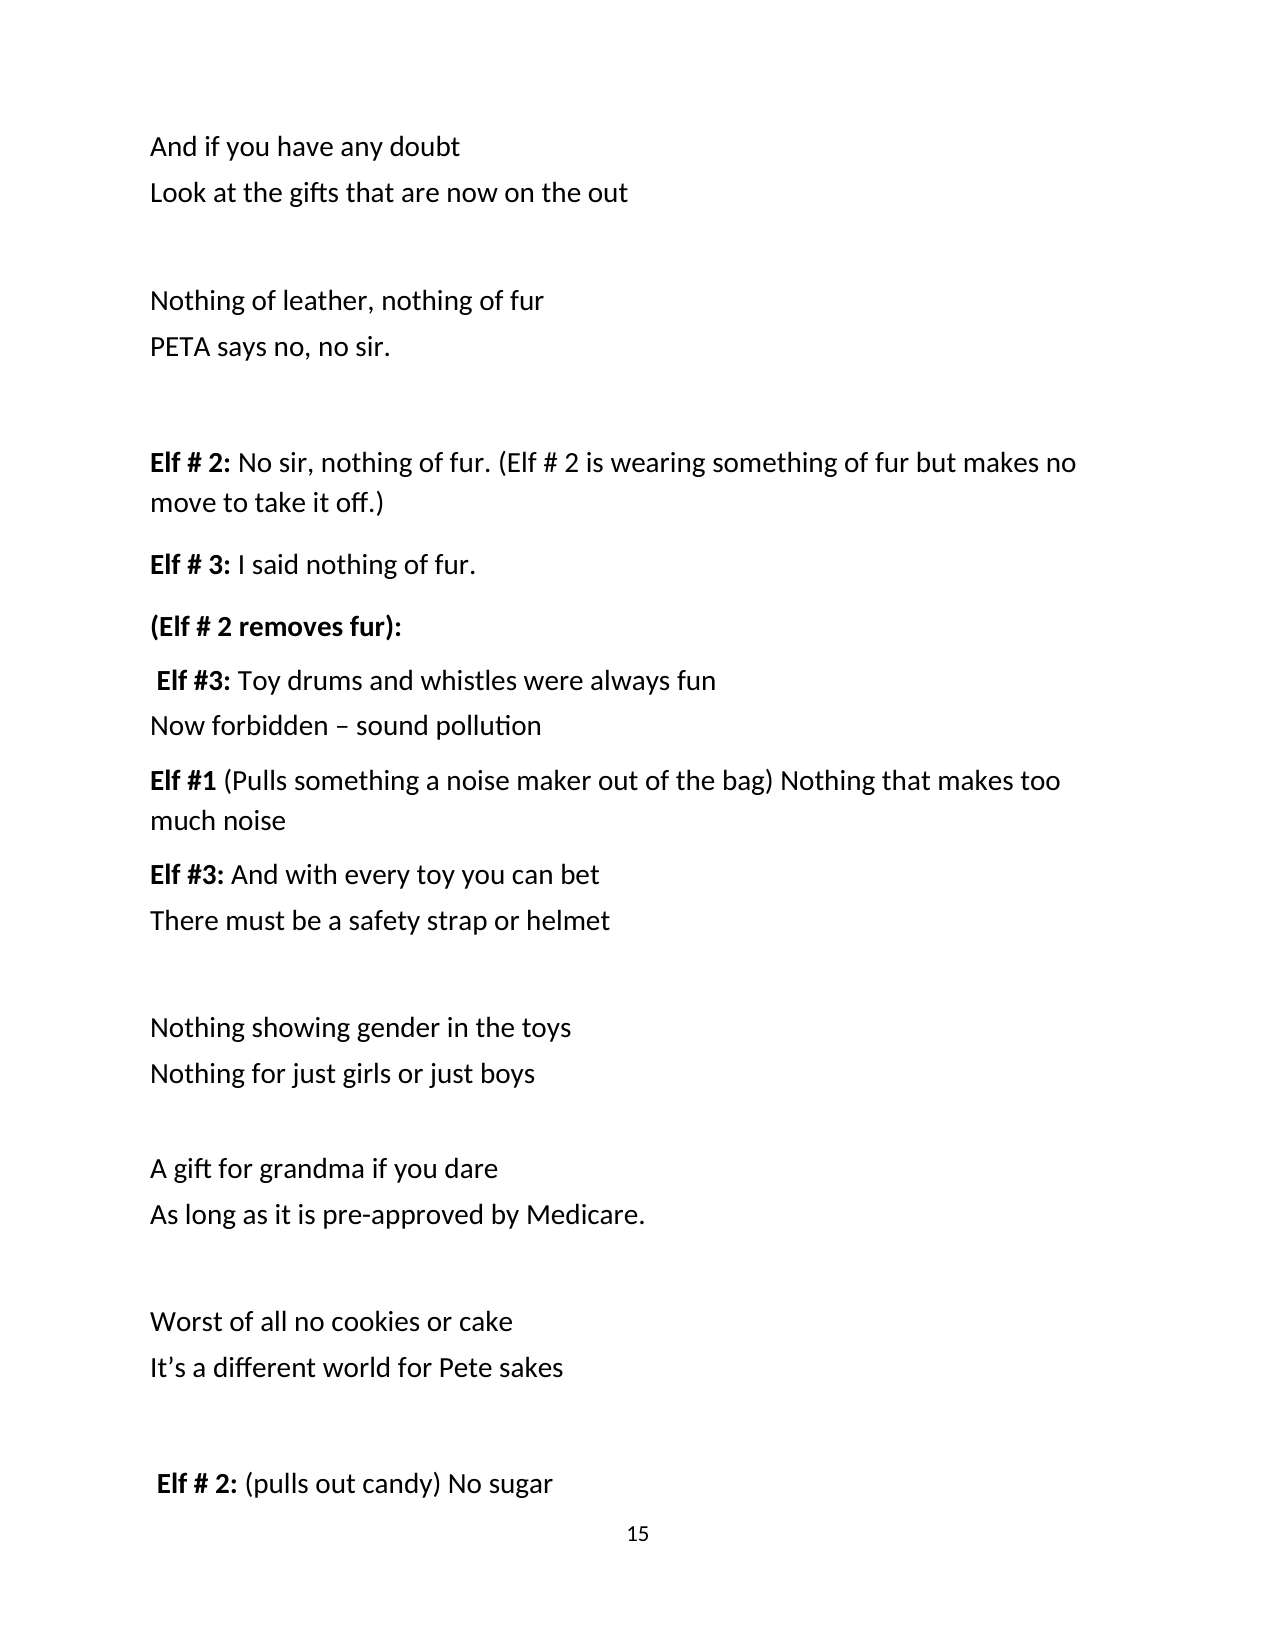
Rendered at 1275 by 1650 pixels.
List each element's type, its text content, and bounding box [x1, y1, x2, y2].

text Look at the gifts that are now on the out [150, 183, 1125, 208]
text Nothing of leather, nothing of fur [150, 290, 1125, 315]
text Worst of all no cookies or cake [150, 1312, 1125, 1337]
text It’s a different world for Pete sakes [150, 1357, 1125, 1382]
text Elf #1 (Pulls something a noise maker out of the bag) Nothing that makes too much noise [150, 762, 1125, 838]
text A gift for grandma if you dare [150, 1158, 1125, 1183]
text PETA says no, no sir. [150, 336, 1125, 361]
text There must be a safety strap or helmet [75, 910, 1125, 935]
text Nothing showing gender in the toys [75, 1018, 1125, 1043]
text Now forbidden – sound pollution [150, 716, 1125, 741]
text Elf # 2: (pulls out candy) No sugar [150, 1465, 1125, 1501]
text As long as it is pre-approved by Medicare. [150, 1204, 1125, 1229]
text (Elf # 2 removes fur): [150, 608, 1125, 644]
text And if you have any doubt [150, 137, 1125, 162]
text Elf # 3: I said nothing of fur. [150, 546, 1125, 582]
text Elf #3: And with every toy you can bet [75, 864, 1125, 889]
text Elf #3: Toy drums and whistles were always fun [150, 670, 1125, 695]
text Elf # 2: No sir, nothing of fur. (Elf # 2 is wearing something of fur but makes no move to take it off.) [150, 444, 1125, 520]
text Nothing for just girls or just boys [75, 1063, 1125, 1088]
